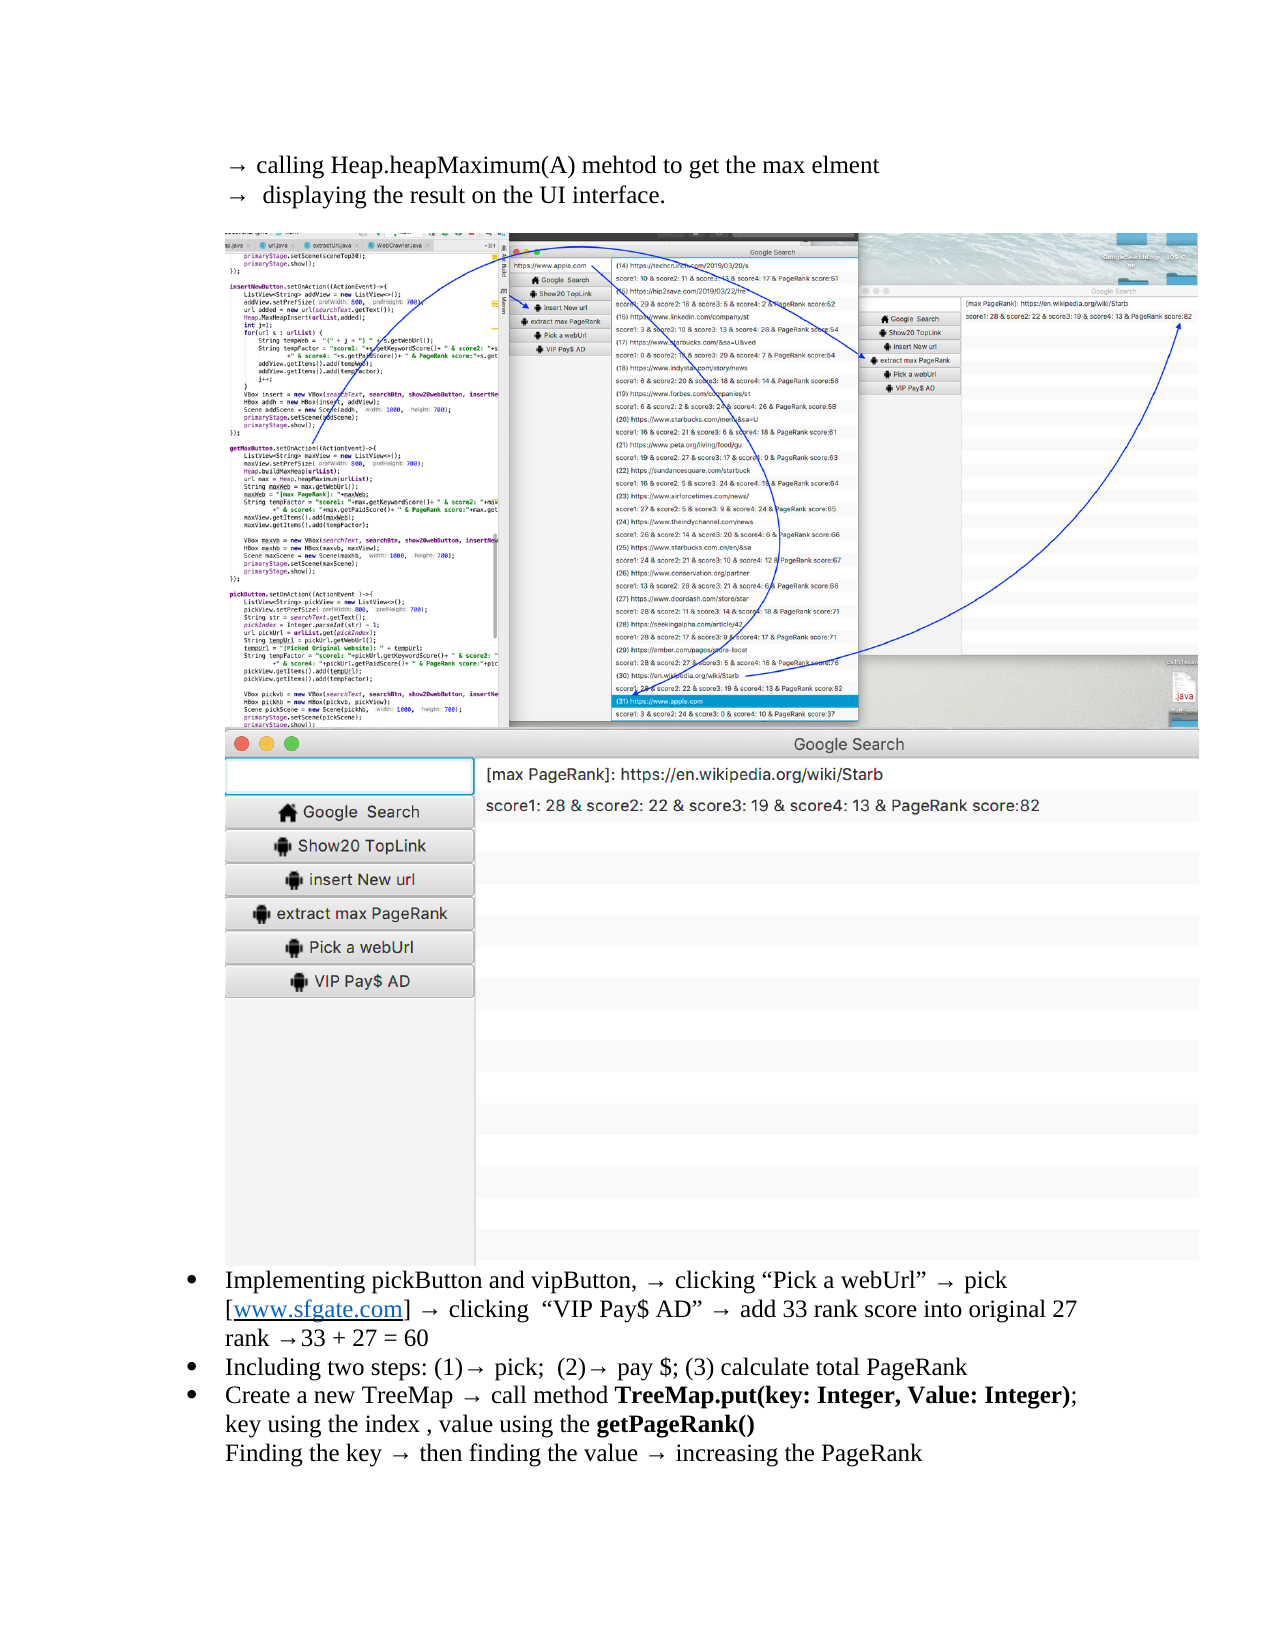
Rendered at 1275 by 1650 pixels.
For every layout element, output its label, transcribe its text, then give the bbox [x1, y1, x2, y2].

list calling Heap.heapMaximum(A) mehtod to get the max elment [225, 150, 1125, 180]
list Including two steps: (1) pick; (2) pay $; (3) calculate total PageRank [187, 1352, 1125, 1381]
list displaying the result on the UI interface. [225, 180, 1125, 209]
picture [225, 233, 1200, 1266]
list Create a new TreeMap call method TreeMap.put(key: Integer, Value: Integer); [187, 1381, 1125, 1409]
list Implementing pickButton and vipButton, clicking “Pick a webUrl” pick [www.sfgate.com] clicking “VIP Pay$ AD” add 33 rank score into original 27 rank 33 + 27 = 60 [187, 1266, 1125, 1352]
list key using the index , value using the getPageRank() [225, 1409, 1125, 1438]
list Finding the key then finding the value increasing the PageRank [225, 1438, 1125, 1467]
